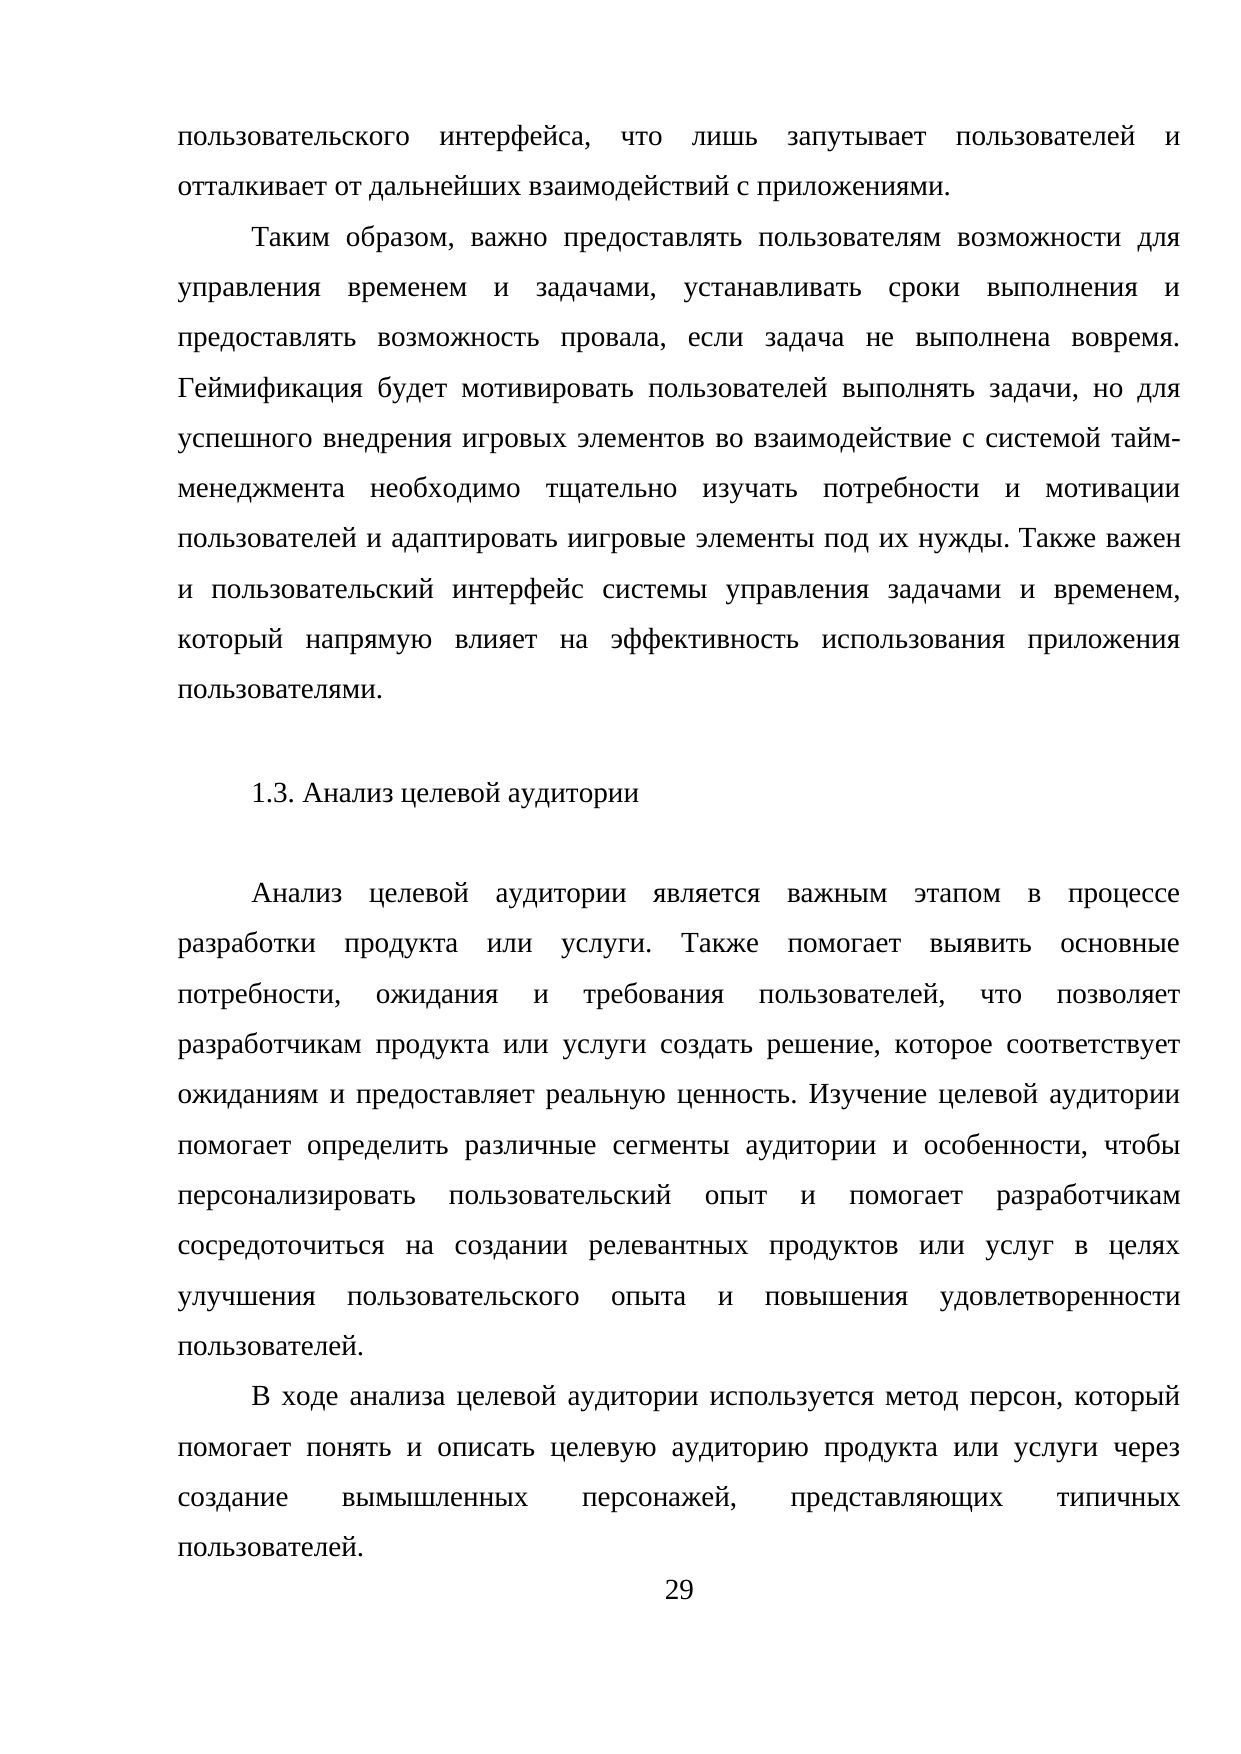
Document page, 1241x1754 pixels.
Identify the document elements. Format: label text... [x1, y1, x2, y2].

text Анализ целевой аудитории является важным этапом в процессе разработки продукта или услуги. Также помогает выявить основные потребности, ожидания и требования пользователей, что позволяет разработчикам продукта или услуги создать решение, которое соответствует ожиданиям и предоставляет реальную ценность. Изучение целевой аудитории помогает определить различные сегменты аудитории и особенности, чтобы персонализировать пользовательский опыт и помогает разработчикам сосредоточиться на создании релевантных продуктов или услуг в целях улучшения пользовательского опыта и повышения удовлетворенности пользователей. [177, 875, 1181, 1362]
text В ходе анализа целевой аудитории используется метод персон, который помогает понять и описать целевую аудиторию продукта или услуги через создание вымышленных персонажей, представляющих типичных пользователей. [177, 1378, 1181, 1563]
text 1.3. Анализ целевой аудитории [177, 775, 1181, 808]
text Таким образом, важно предоставлять пользователям возможности для управления временем и задачами, устанавливать сроки выполнения и предоставлять возможность провала, если задача не выполнена вовремя. Геймификация будет мотивировать пользователей выполнять задачи, но для успешного внедрения игровых элементов во взаимодействие с системой тайм-менеджмента необходимо тщательно изучать потребности и мотивации пользователей и адаптировать иигровые элементы под их нужды. Также важен и пользовательский интерфейс системы управления задачами и временем, который напрямую влияет на эффективность использования приложения пользователями. [177, 219, 1181, 705]
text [177, 118, 1181, 202]
